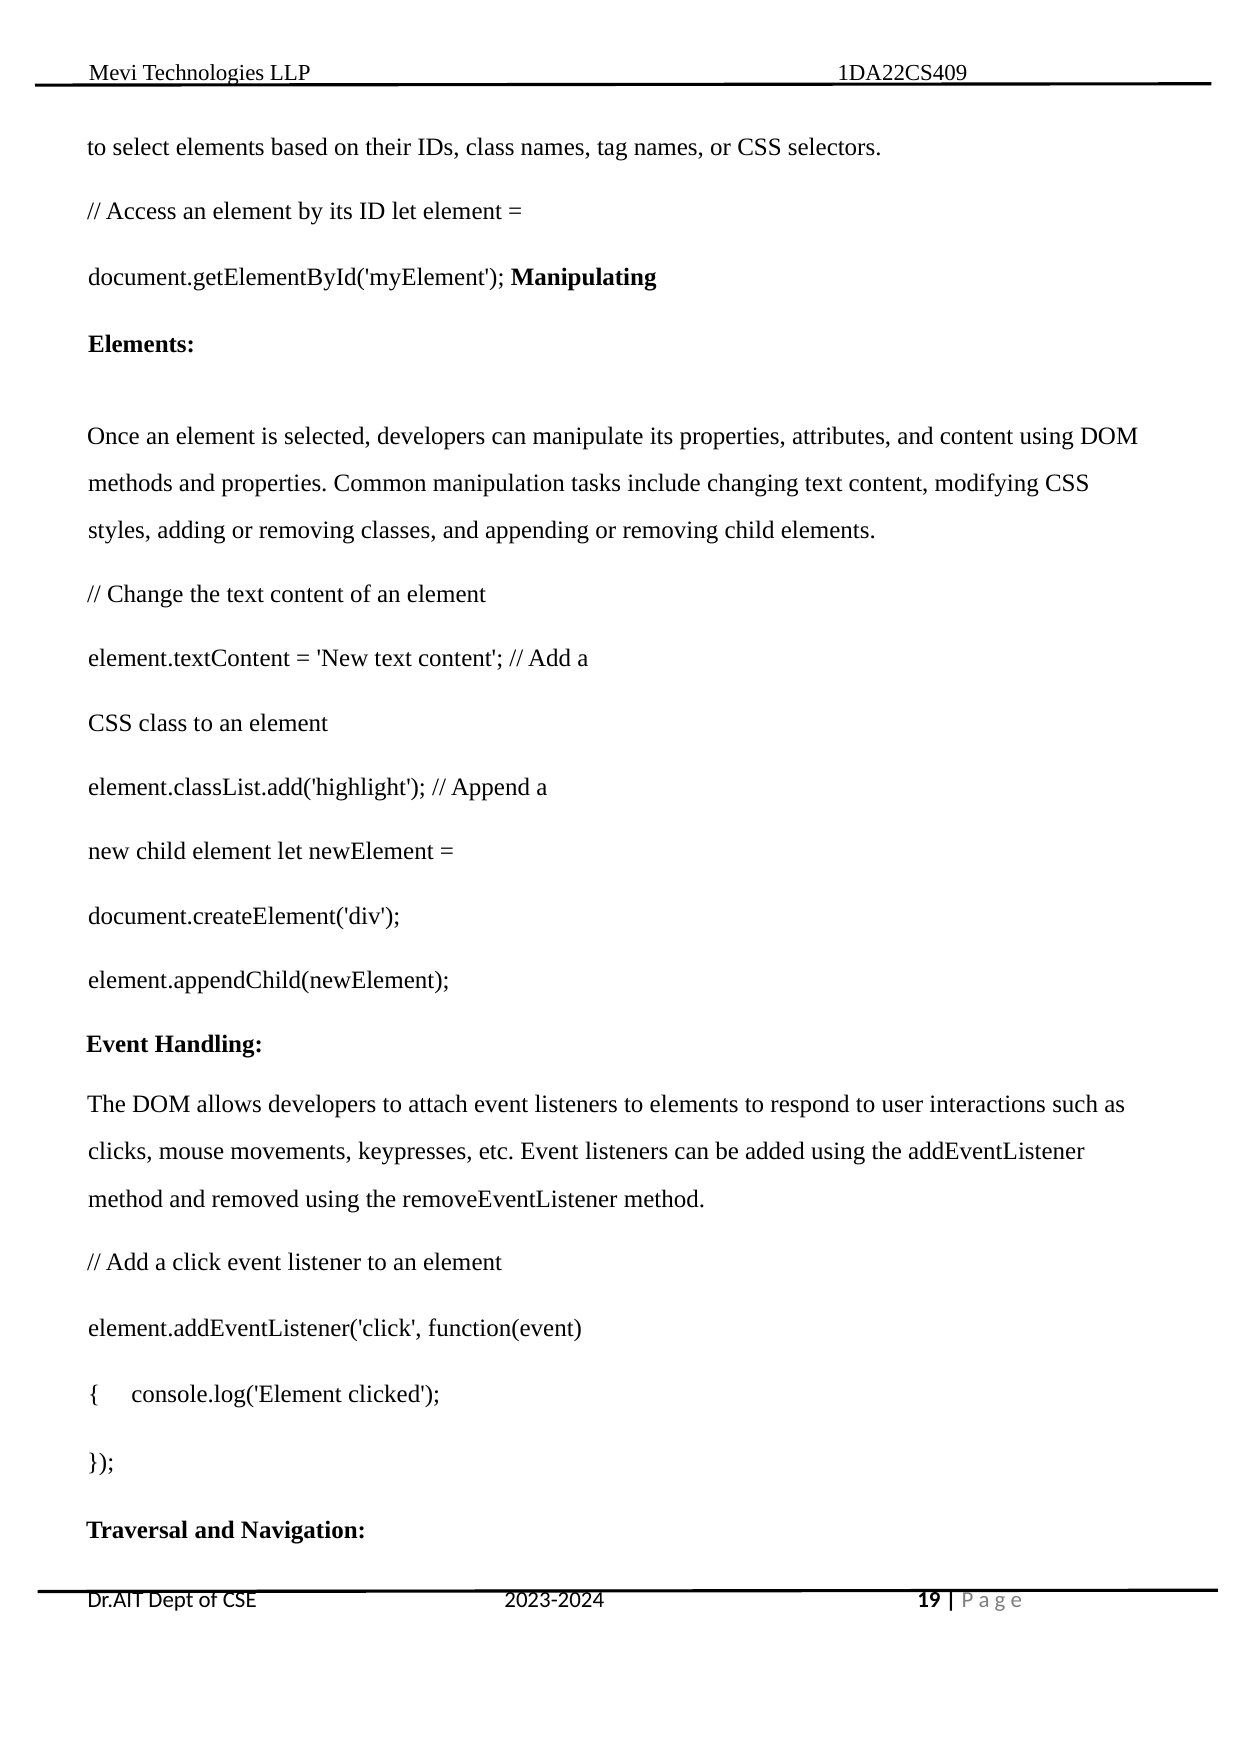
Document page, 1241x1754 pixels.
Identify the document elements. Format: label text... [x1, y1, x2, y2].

text // Access an element by its ID let element = document.getElementById('myElement'); Manipulating Elements: [87, 196, 657, 358]
text // Change the text content of an element element.textContent = 'New text content'; // Add a CSS class to an element element.classList.add('highlight'); // Append a new child element let newElement = document.createElement('div'); element.appendChild(newElement); [87, 579, 589, 994]
text // Add a click event listener to an element element.addEventListener('click', function(event) { console.log('Element clicked'); [87, 1247, 842, 1408]
text Event Handling: [86, 1029, 1171, 1058]
text The DOM allows developers to attach event listeners to elements to respond to user interactions such as clicks, mouse movements, keypresses, etc. Event listeners can be added using the addEventListener method and removed using the removeEventListener method. [87, 1089, 1154, 1212]
text Once an element is selected, developers can manipulate its properties, attributes, and content using DOM methods and properties. Common manipulation tasks include changing text content, modifying CSS styles, adding or removing classes, and appending or removing child elements. [87, 421, 1154, 544]
text }); [87, 1447, 1154, 1475]
text to select elements based on their IDs, class names, tag names, or CSS selectors. [87, 132, 1154, 161]
text Traversal and Navigation: [86, 1515, 1171, 1544]
